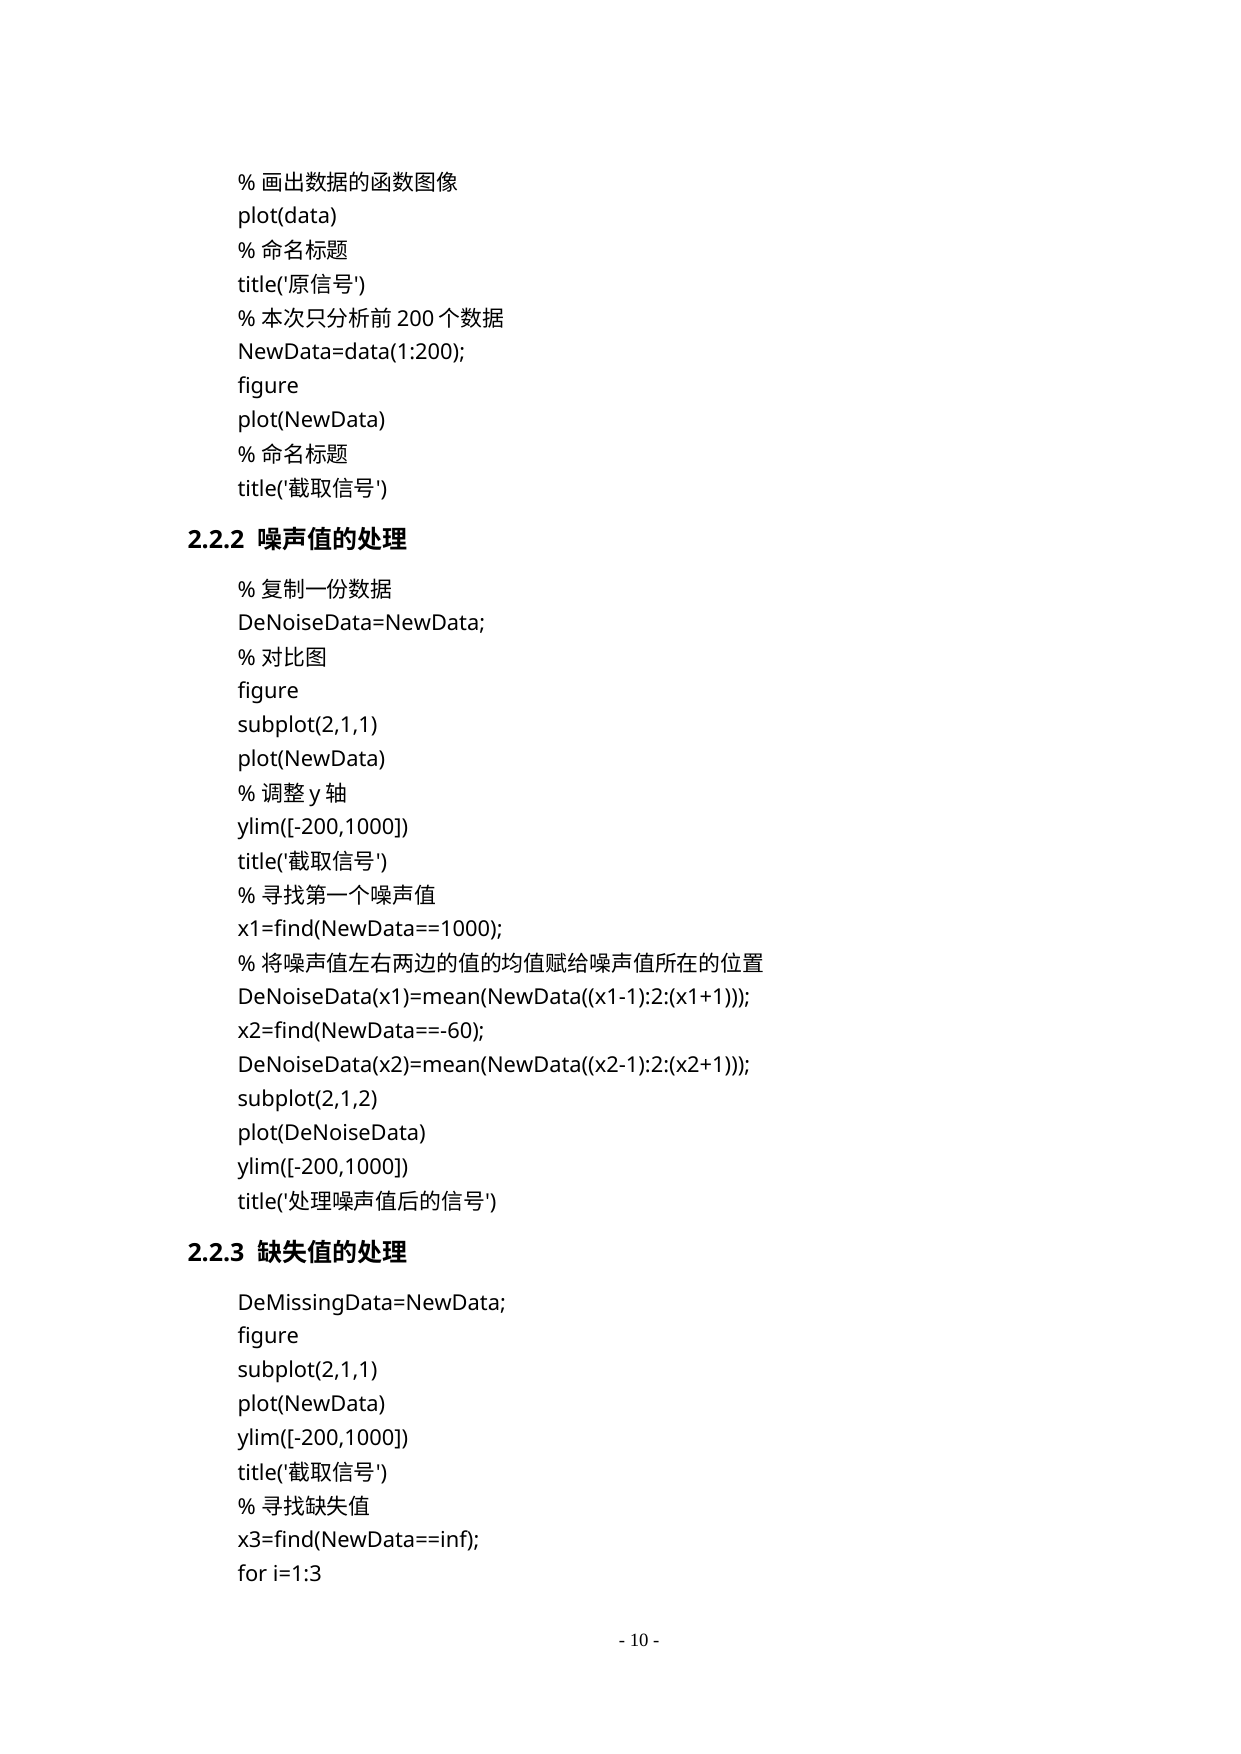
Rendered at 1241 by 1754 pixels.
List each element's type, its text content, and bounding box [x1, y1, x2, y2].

text DeMissingData=NewData; [237, 1284, 1053, 1318]
text ylim([-200,1000]) [237, 1420, 1053, 1454]
text subplot(2,1,1) [237, 707, 1053, 741]
text % 命名标题 [237, 232, 1053, 266]
text plot(DeNoiseData) [237, 1115, 1053, 1149]
text plot(NewData) [237, 741, 1053, 775]
text title('处理噪声值后的信号') [237, 1183, 1053, 1217]
text 噪声值的处理 [187, 503, 1053, 571]
text plot(NewData) [237, 402, 1053, 436]
text x1=find(NewData==1000); [237, 911, 1053, 945]
text DeNoiseData=NewData; [237, 605, 1053, 639]
text % 对比图 [237, 639, 1053, 673]
text DeNoiseData(x1)=mean(NewData((x1-1):2:(x1+1))); [237, 979, 1053, 1013]
text % 调整y轴 [237, 775, 1053, 809]
text subplot(2,1,2) [237, 1081, 1053, 1115]
text ylim([-200,1000]) [237, 809, 1053, 843]
text plot(data) [237, 198, 1053, 232]
text % 寻找缺失值 [237, 1488, 1053, 1522]
text % 复制一份数据 [237, 571, 1053, 605]
text for i=1:3 [237, 1556, 1053, 1590]
text % 寻找第一个噪声值 [237, 877, 1053, 911]
text 缺失值的处理 [187, 1217, 1053, 1284]
text % 画出数据的函数图像 [237, 164, 1053, 198]
text title('截取信号') [237, 843, 1053, 877]
text % 命名标题 [237, 436, 1053, 469]
text plot(NewData) [237, 1386, 1053, 1420]
text ylim([-200,1000]) [237, 1149, 1053, 1183]
text figure [237, 673, 1053, 707]
text x3=find(NewData==inf); [237, 1522, 1053, 1556]
text title('截取信号') [237, 469, 1053, 503]
text subplot(2,1,1) [237, 1352, 1053, 1386]
text DeNoiseData(x2)=mean(NewData((x2-1):2:(x2+1))); [237, 1047, 1053, 1081]
text title('截取信号') [237, 1454, 1053, 1488]
text % 将噪声值左右两边的值的均值赋给噪声值所在的位置 [237, 945, 1053, 979]
text figure [237, 1318, 1053, 1352]
text figure [237, 368, 1053, 402]
text title('原信号') [237, 266, 1053, 300]
text NewData=data(1:200); [237, 334, 1053, 368]
text % 本次只分析前200个数据 [237, 300, 1053, 334]
text x2=find(NewData==-60); [237, 1013, 1053, 1047]
